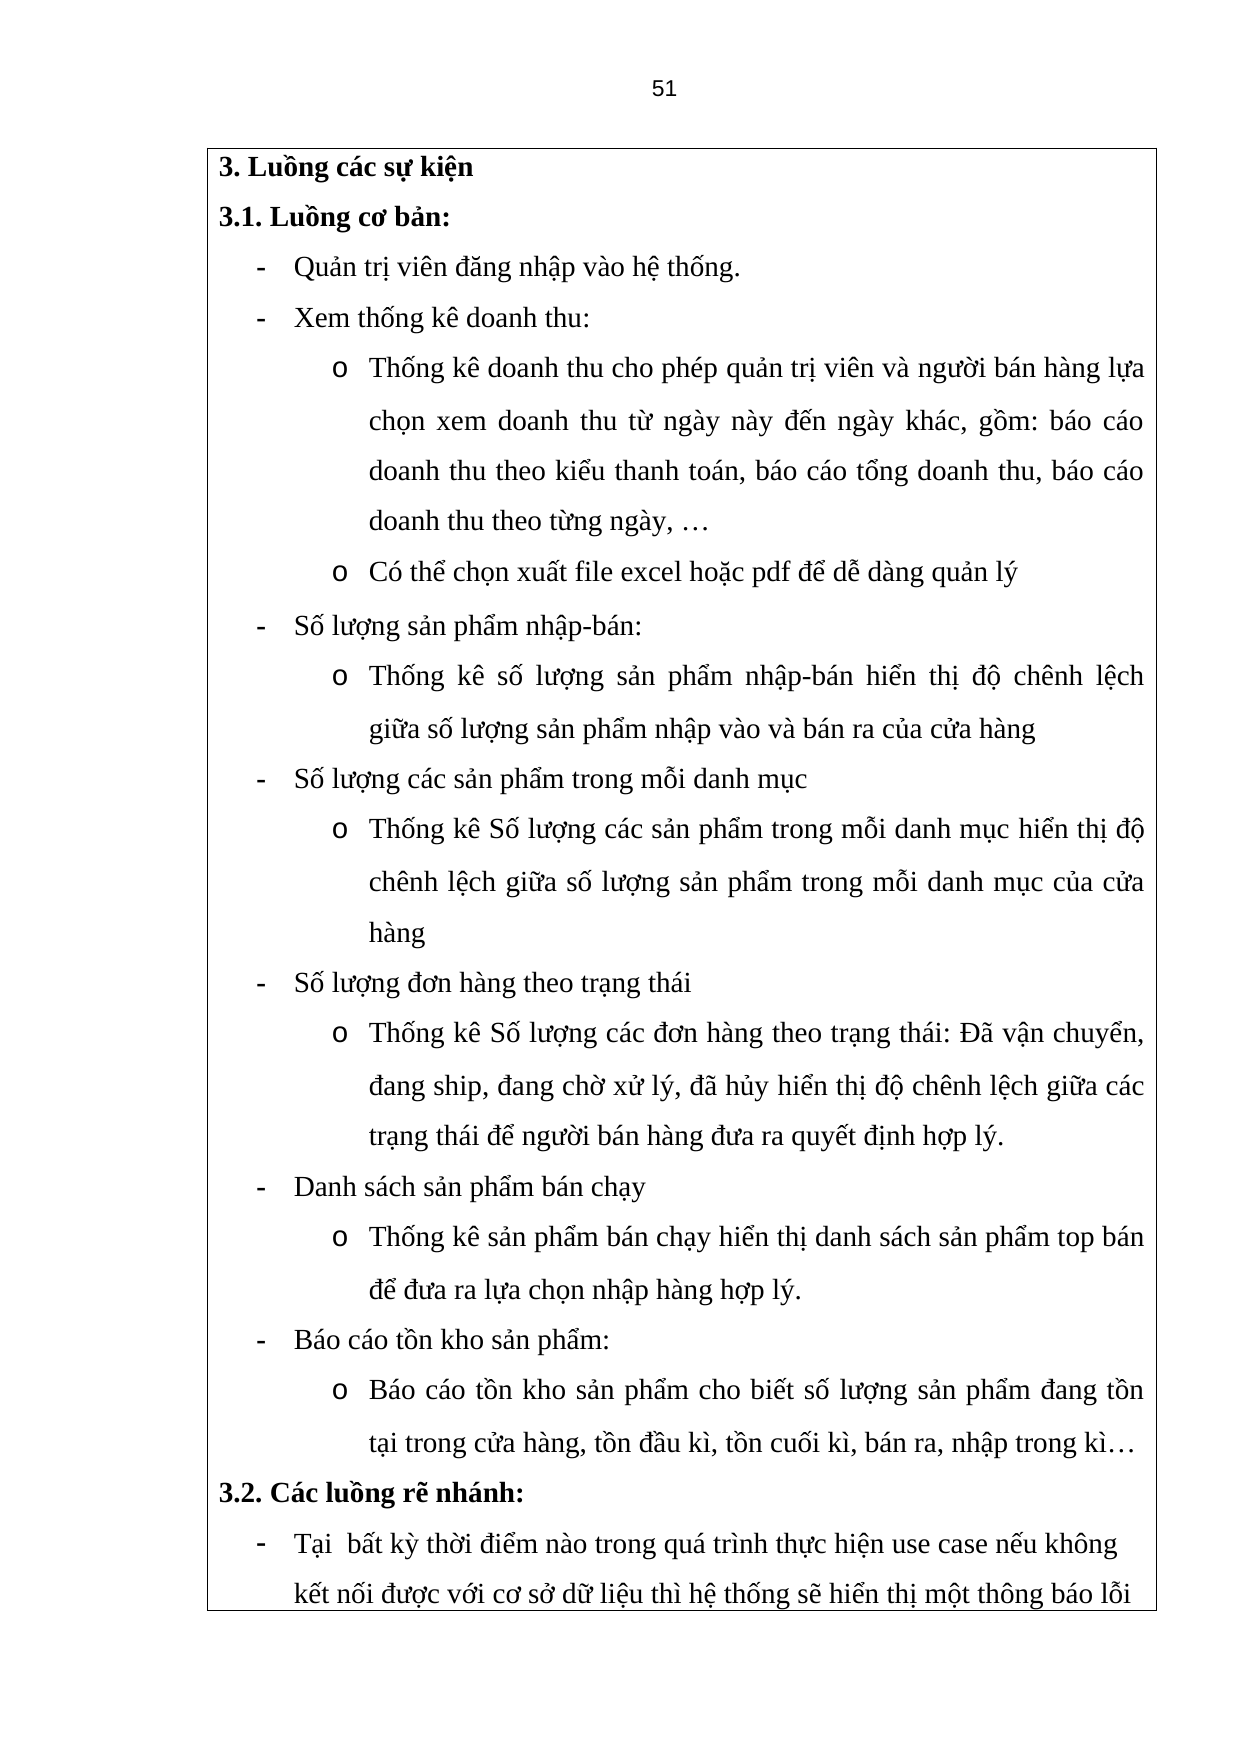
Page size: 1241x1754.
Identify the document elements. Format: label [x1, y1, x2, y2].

table_header [208, 149, 1156, 1610]
